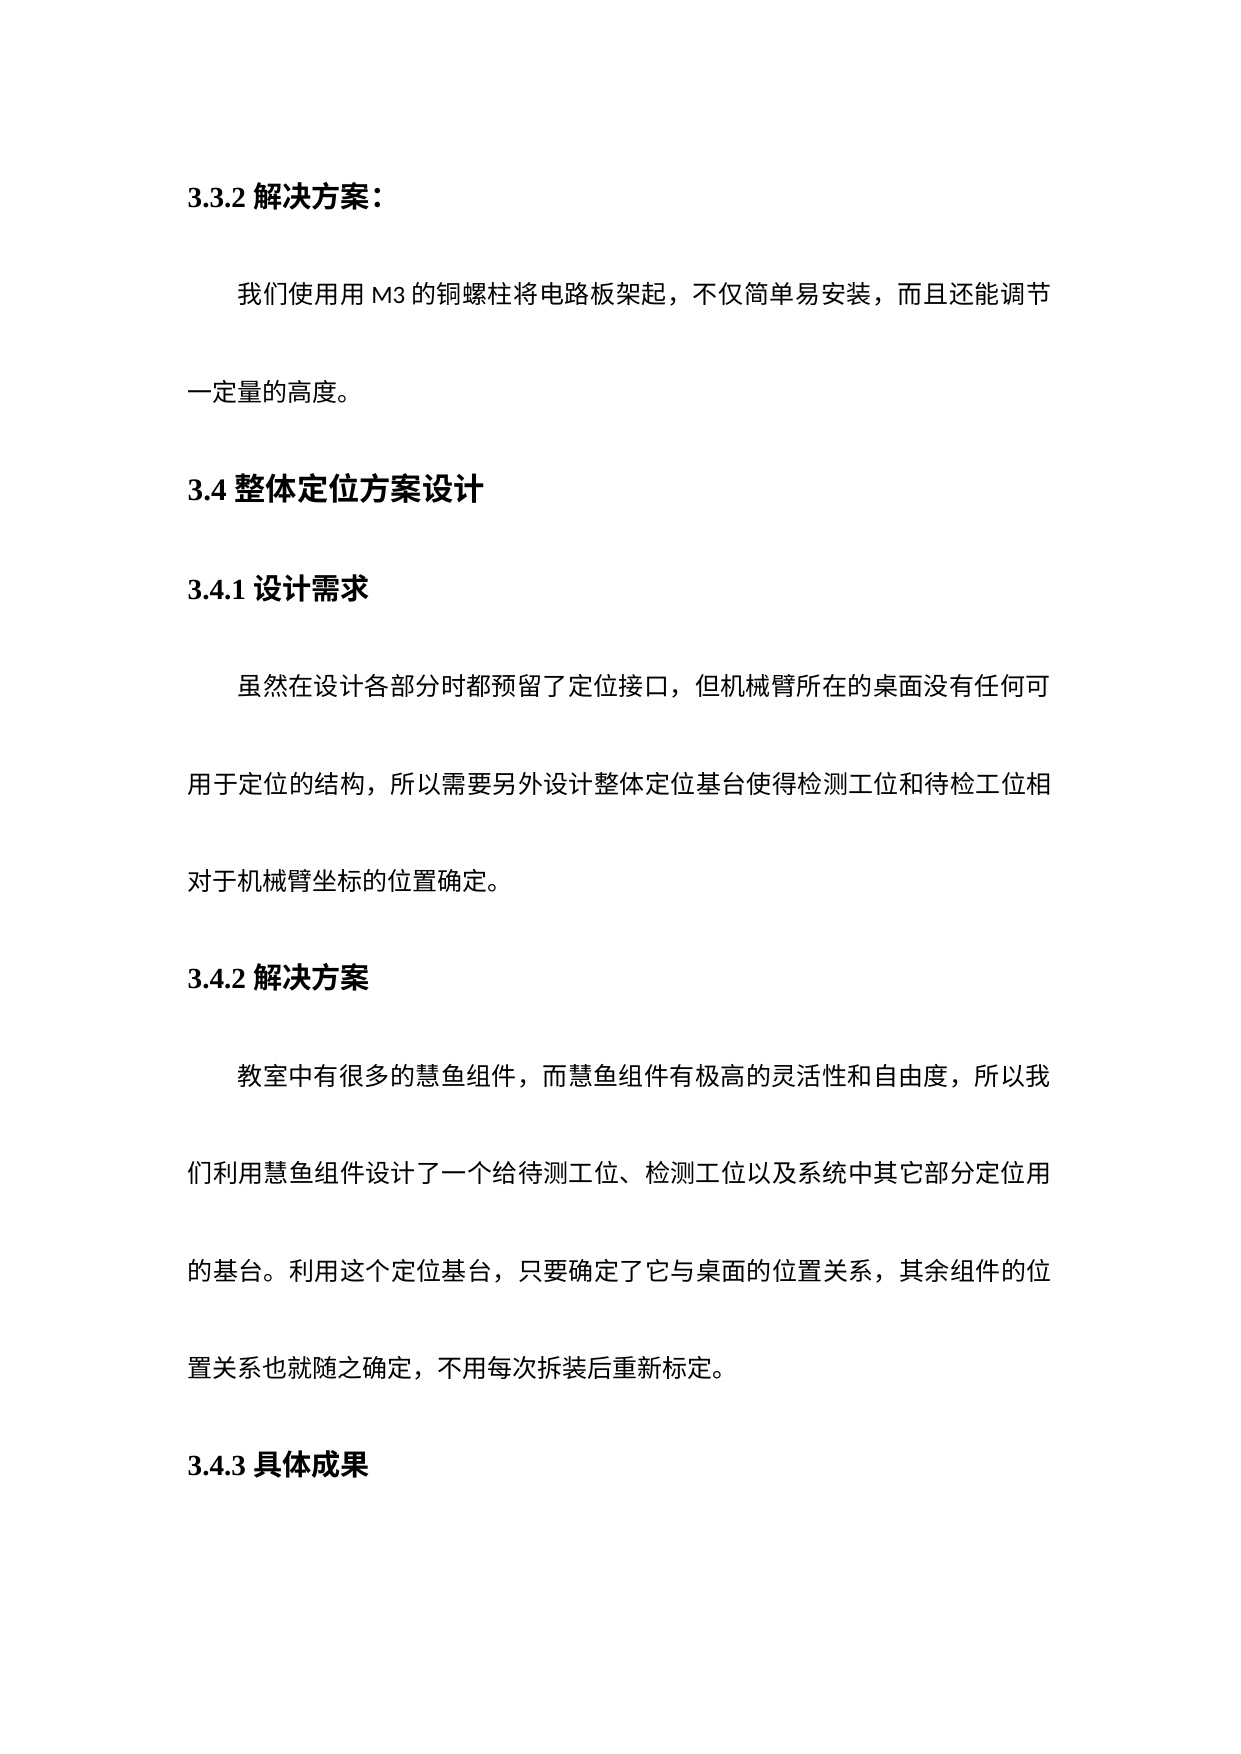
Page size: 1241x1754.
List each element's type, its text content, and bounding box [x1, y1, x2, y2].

text 3.4.1 设计需求 [187, 554, 1053, 619]
text 3.4.3 具体成果 [187, 1430, 1053, 1495]
text 虽然在设计各部分时都预留了定位接口，但机械臂所在的桌面没有任何可用于定位的结构，所以需要另外设计整体定位基台使得检测工位和待检工位相对于机械臂坐标的位置确定。 [187, 652, 1053, 912]
text 我们使用用M3的铜螺柱将电路板架起，不仅简单易安装，而且还能调节一定量的高度。 [187, 261, 1053, 423]
text 3.3.2 解决方案： [187, 162, 1053, 227]
text 教室中有很多的慧鱼组件，而慧鱼组件有极高的灵活性和自由度，所以我们利用慧鱼组件设计了一个给待测工位、检测工位以及系统中其它部分定位用的基台。利用这个定位基台，只要确定了它与桌面的位置关系，其余组件的位置关系也就随之确定，不用每次拆装后重新标定。 [187, 1042, 1053, 1399]
text 3.4.2 解决方案 [187, 943, 1053, 1008]
text 3.4 整体定位方案设计 [187, 454, 1053, 519]
